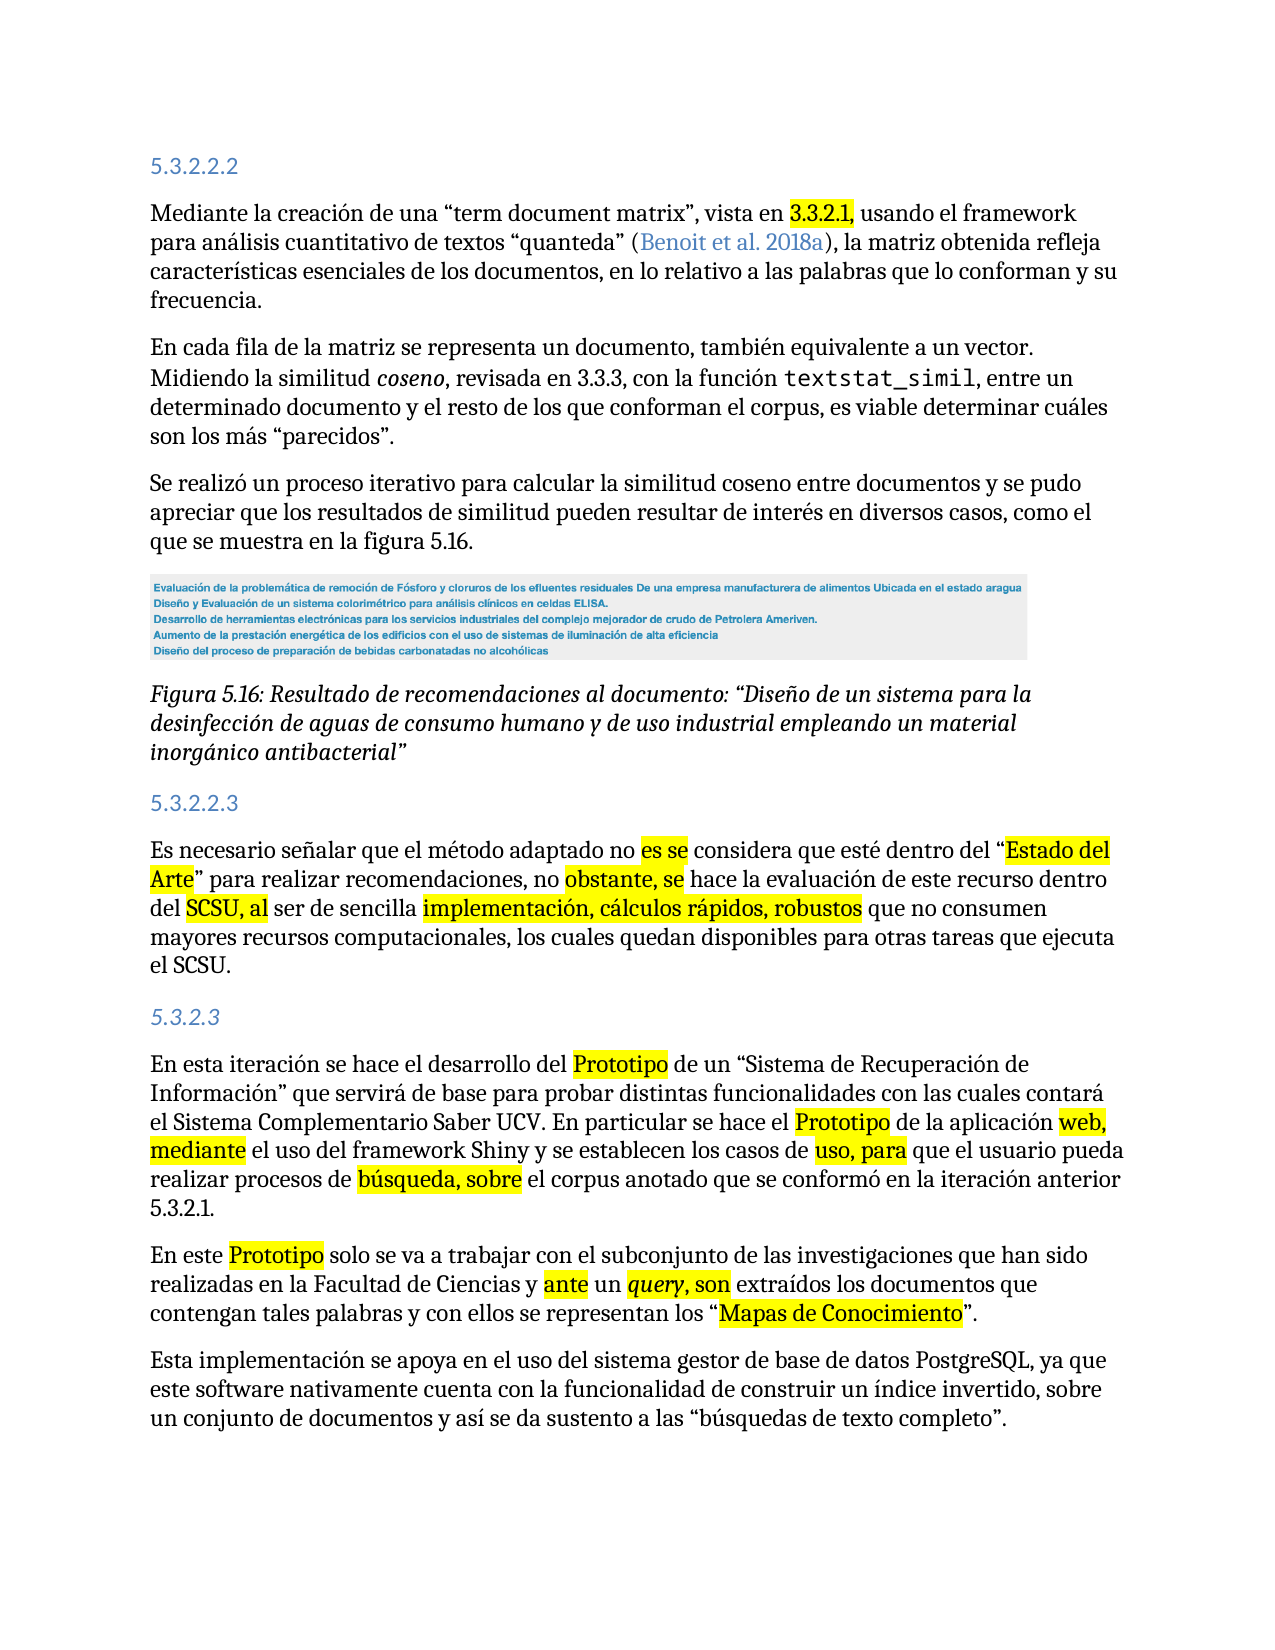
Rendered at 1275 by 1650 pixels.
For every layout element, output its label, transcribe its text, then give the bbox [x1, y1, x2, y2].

picture [150, 574, 1028, 660]
subtitle 5.3.2.2.3 Aprendizaje: [150, 787, 1125, 818]
text En cada fila de la matriz se representa un documento, también equivalente a un vector. Midiendo la similitud coseno, revisada en 3.3.3, con la función textstat_simil, entre un determinado documento y el resto de los que conforman el corpus, es viable determinar cuáles son los más “parecidos”. [150, 333, 1125, 451]
text Mediante la creación de una “term document matrix”, vista en 3.3.2.1, usando el framework para análisis cuantitativo de textos “quanteda” (Benoit et al. 2018a), la matriz obtenida refleja características esenciales de los documentos, en lo relativo a las palabras que lo conforman y su frecuencia. [150, 199, 1125, 314]
text Es necesario señalar que el método adaptado no es se considera que esté dentro del “Estado del Arte” para realizar recomendaciones, no obstante, se hace la evaluación de este recurso dentro del SCSU, al ser de sencilla implementación, cálculos rápidos, robustos que no consumen mayores recursos computacionales, los cuales quedan disponibles para otras tareas que ejecuta el SCSU. [150, 836, 1125, 980]
subtitle 5.3.2.2.2 Colaboración: [150, 150, 1125, 181]
subtitle 5.3.2.3 Iteración- Implementación Prototipo: [150, 1001, 1125, 1031]
text Esta implementación se apoya en el uso del sistema gestor de base de datos PostgreSQL, ya que este software nativamente cuenta con la funcionalidad de construir un índice invertido, sobre un conjunto de documentos y así se da sustento a las “búsquedas de texto completo”. [150, 1346, 1125, 1433]
text En esta iteración se hace el desarrollo del Prototipo de un “Sistema de Recuperación de Información” que servirá de base para probar distintas funcionalidades con las cuales contará el Sistema Complementario Saber UCV. En particular se hace el Prototipo de la aplicación web, mediante el uso del framework Shiny y se establecen los casos de uso, para que el usuario pueda realizar procesos de búsqueda, sobre el corpus anotado que se conformó en la iteración anterior 5.3.2.1. [150, 1050, 1125, 1223]
text Se realizó un proceso iterativo para calcular la similitud coseno entre documentos y se pudo apreciar que los resultados de similitud pueden resultar de interés en diversos casos, como el que se muestra en la figura 5.16. [150, 469, 1125, 556]
text En este Prototipo solo se va a trabajar con el subconjunto de las investigaciones que han sido realizadas en la Facultad de Ciencias y ante un query, son extraídos los documentos que contengan tales palabras y con ellos se representan los “Mapas de Conocimiento”. [150, 1241, 1125, 1328]
text Figura 5.16: Resultado de recomendaciones al documento: “Diseño de un sistema para la desinfección de aguas de consumo humano y de uso industrial empleando un material inorgánico antibacterial” [150, 680, 1125, 766]
